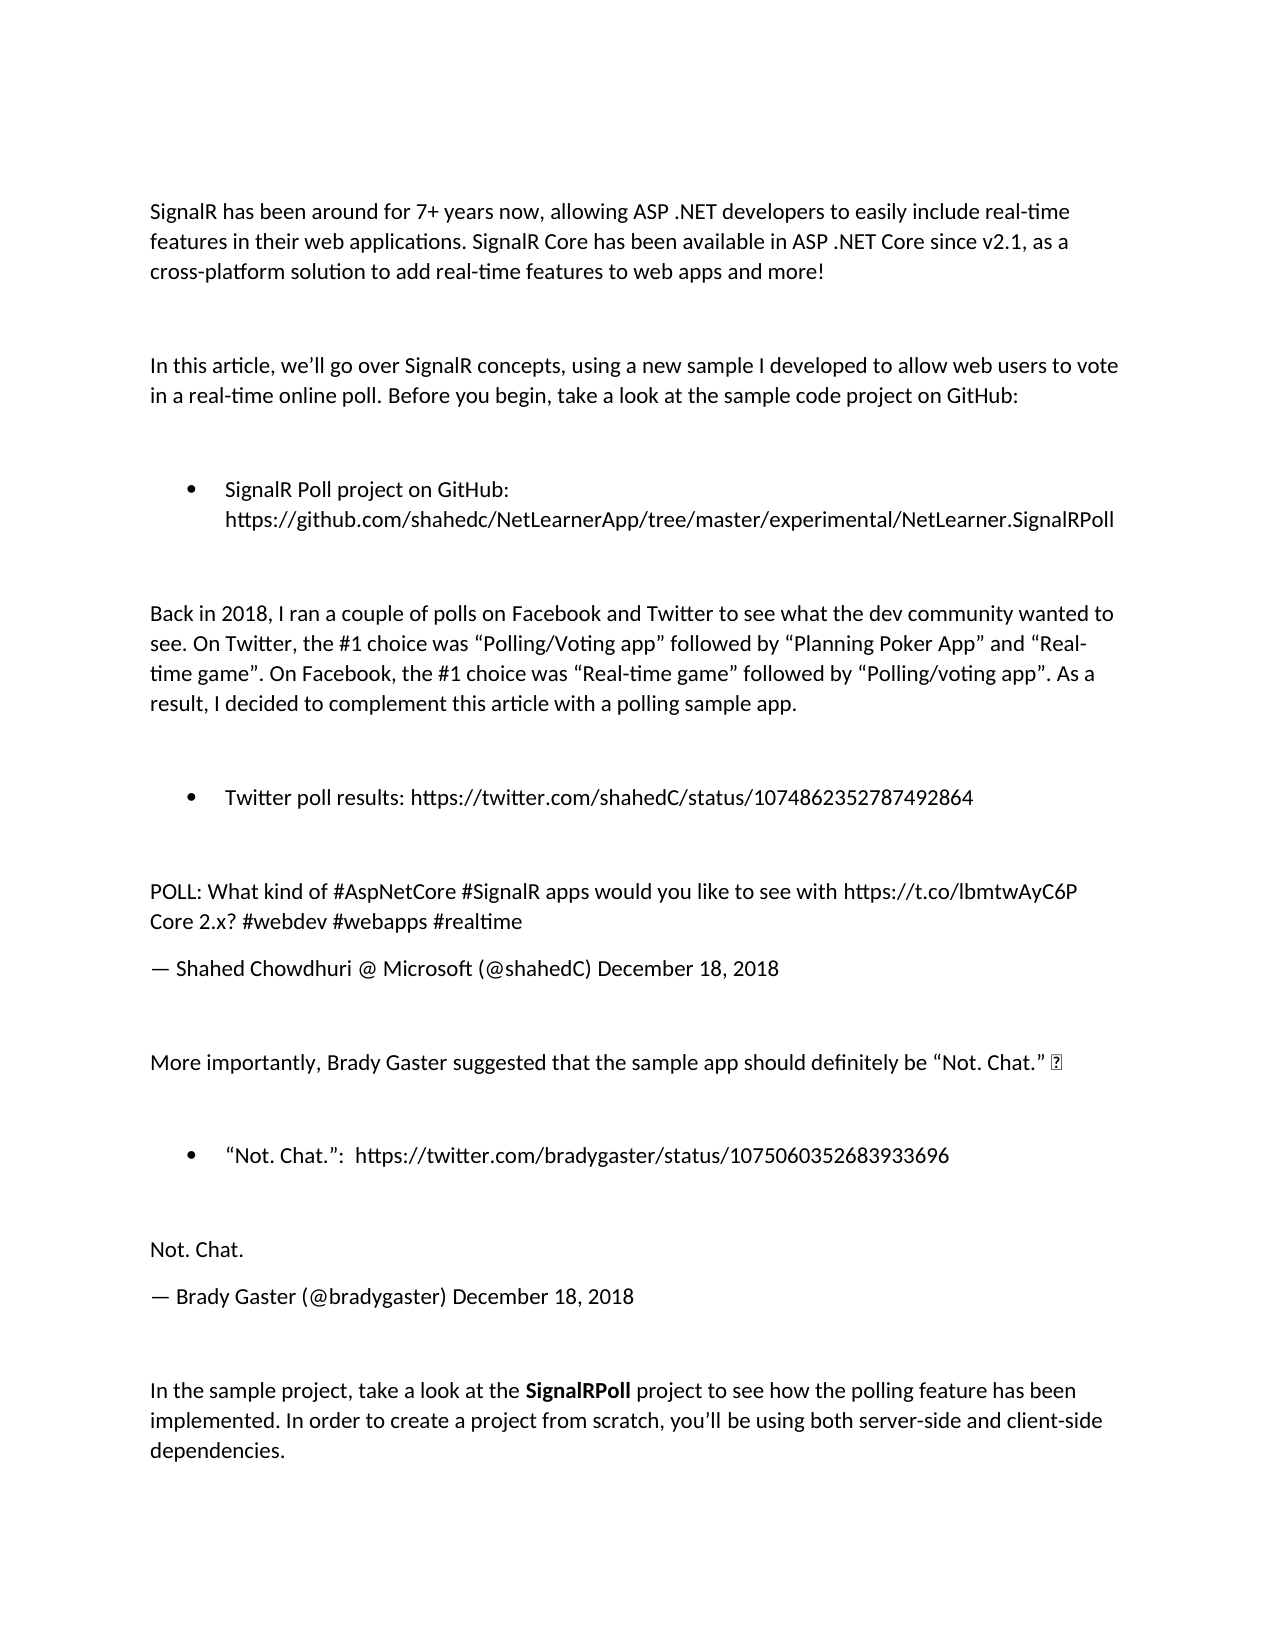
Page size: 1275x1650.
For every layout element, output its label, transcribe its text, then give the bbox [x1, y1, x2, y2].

text Not. Chat. [150, 1235, 1125, 1263]
list “Not. Chat.”: https://twitter.com/bradygaster/status/1075060352683933696 [187, 1142, 1125, 1170]
text POLL: What kind of #AspNetCore #SignalR apps would you like to see with https://t.co/lbmtwAyC6P Core 2.x? #webdev #webapps #realtime [150, 877, 1125, 935]
list Twitter poll results: https://twitter.com/shahedC/status/1074862352787492864 [187, 783, 1125, 811]
list SignalR Poll project on GitHub: https://github.com/shahedc/NetLearnerApp/tree/master/experimental/NetLearner.SignalRPoll [187, 475, 1125, 533]
text In the sample project, take a look at the SignalRPoll project to see how the polling feature has been implemented. In order to create a project from scratch, you’ll be using both server-side and client-side dependencies. [150, 1376, 1125, 1464]
text In this article, we’ll go over SignalR concepts, using a new sample I developed to allow web users to vote in a real-time online poll. Before you begin, take a look at the sample code project on GitHub: [150, 351, 1125, 409]
text Back in 2018, I ran a couple of polls on Facebook and Twitter to see what the dev community wanted to see. On Twitter, the #1 choice was “Polling/Voting app” followed by “Planning Poker App” and “Real-time game”. On Facebook, the #1 choice was “Real-time game” followed by “Polling/voting app”. As a result, I decided to complement this article with a polling sample app. [150, 599, 1125, 718]
text More importantly, Brady Gaster suggested that the sample app should definitely be “Not. Chat.” 🙂 [150, 1048, 1125, 1076]
text — Shahed Chowdhuri @ Microsoft (@shahedC) December 18, 2018 [150, 954, 1125, 982]
text — Brady Gaster (@bradygaster) December 18, 2018 [150, 1282, 1125, 1310]
text SignalR has been around for 7+ years now, allowing ASP .NET developers to easily include real-time features in their web applications. SignalR Core has been available in ASP .NET Core since v2.1, as a cross-platform solution to add real-time features to web apps and more! [150, 197, 1125, 285]
